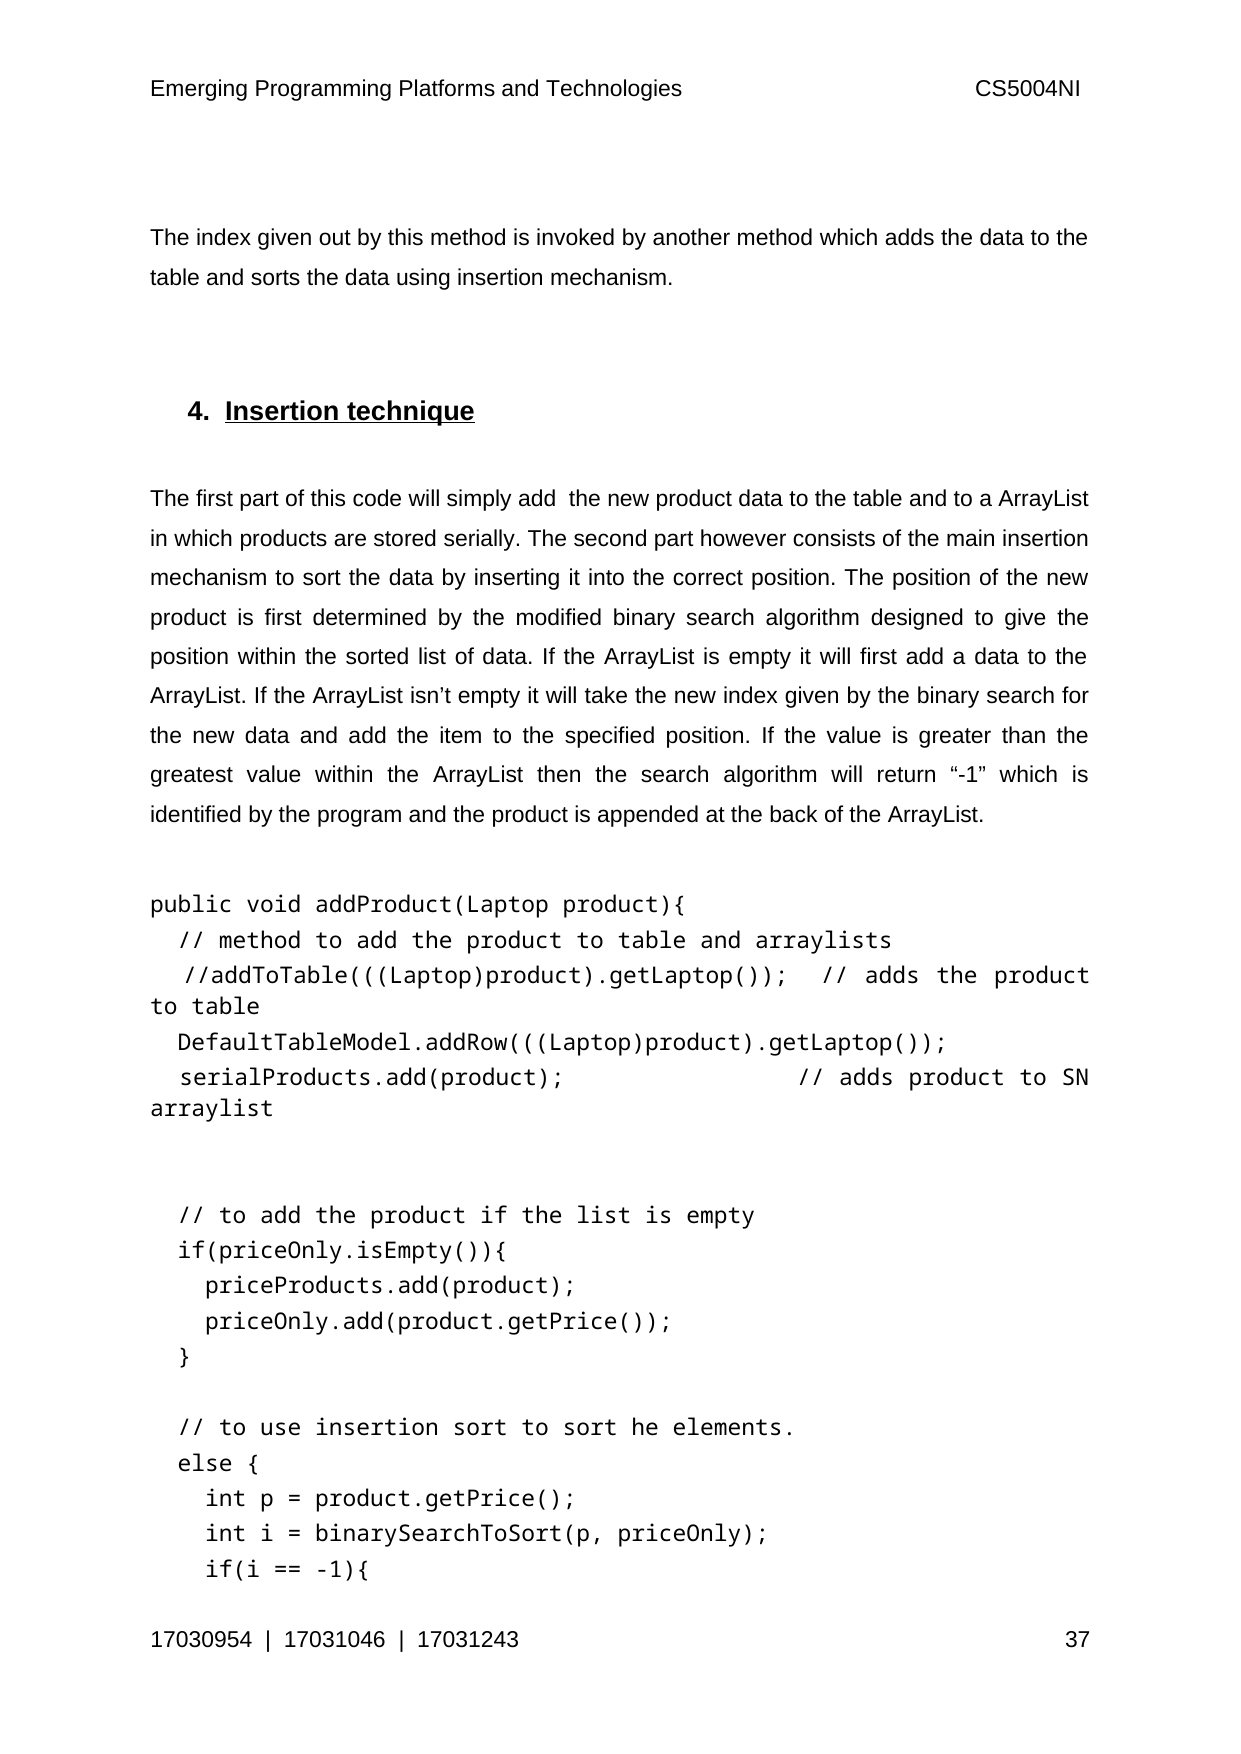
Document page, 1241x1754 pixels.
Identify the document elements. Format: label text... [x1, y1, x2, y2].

text public void addProduct(Laptop product){ [150, 888, 1090, 919]
text if(priceOnly.isEmpty()){ [150, 1234, 1090, 1265]
text The first part of this code will simply add the new product data to the table and to a ArrayList in which products are stored serially. The second part however consists of the main insertion mechanism to sort the data by inserting it into the correct position. The position of the new product is first determined by the modified binary search algorithm designed to give the position within the sorted list of data. If the ArrayList is empty it will first add a data to the ArrayList. If the ArrayList isn’t empty it will take the new index given by the binary search for the new data and add the item to the specified position. If the value is greater than the greatest value within the ArrayList then the search algorithm will return “-1” which is identified by the program and the product is appended at the back of the ArrayList. [150, 485, 1090, 827]
text serialProducts.add(product); // adds product to SN arraylist [150, 1061, 1090, 1123]
text int i = binarySearchToSort(p, priceOnly); [150, 1517, 1090, 1548]
text } [150, 1340, 1090, 1371]
text else { [150, 1446, 1090, 1478]
text //addToTable(((Laptop)product).getLaptop()); // adds the product to table [150, 959, 1090, 1021]
text int p = product.getPrice(); [150, 1482, 1090, 1513]
text // to use insertion sort to sort he elements. [150, 1411, 1090, 1442]
text priceOnly.add(product.getPrice()); [150, 1305, 1090, 1336]
text DefaultTableModel.addRow(((Laptop)product).getLaptop()); [150, 1026, 1090, 1057]
text // to add the product if the list is empty [150, 1198, 1090, 1230]
text if(i == -1){ [150, 1553, 1090, 1584]
text priceProducts.add(product); [150, 1269, 1090, 1301]
subtitle Insertion technique [187, 394, 1090, 426]
text // method to add the product to table and arraylists [150, 923, 1090, 955]
text The index given out by this method is invoked by another method which adds the data to the table and sorts the data using insertion mechanism. [150, 224, 1090, 290]
